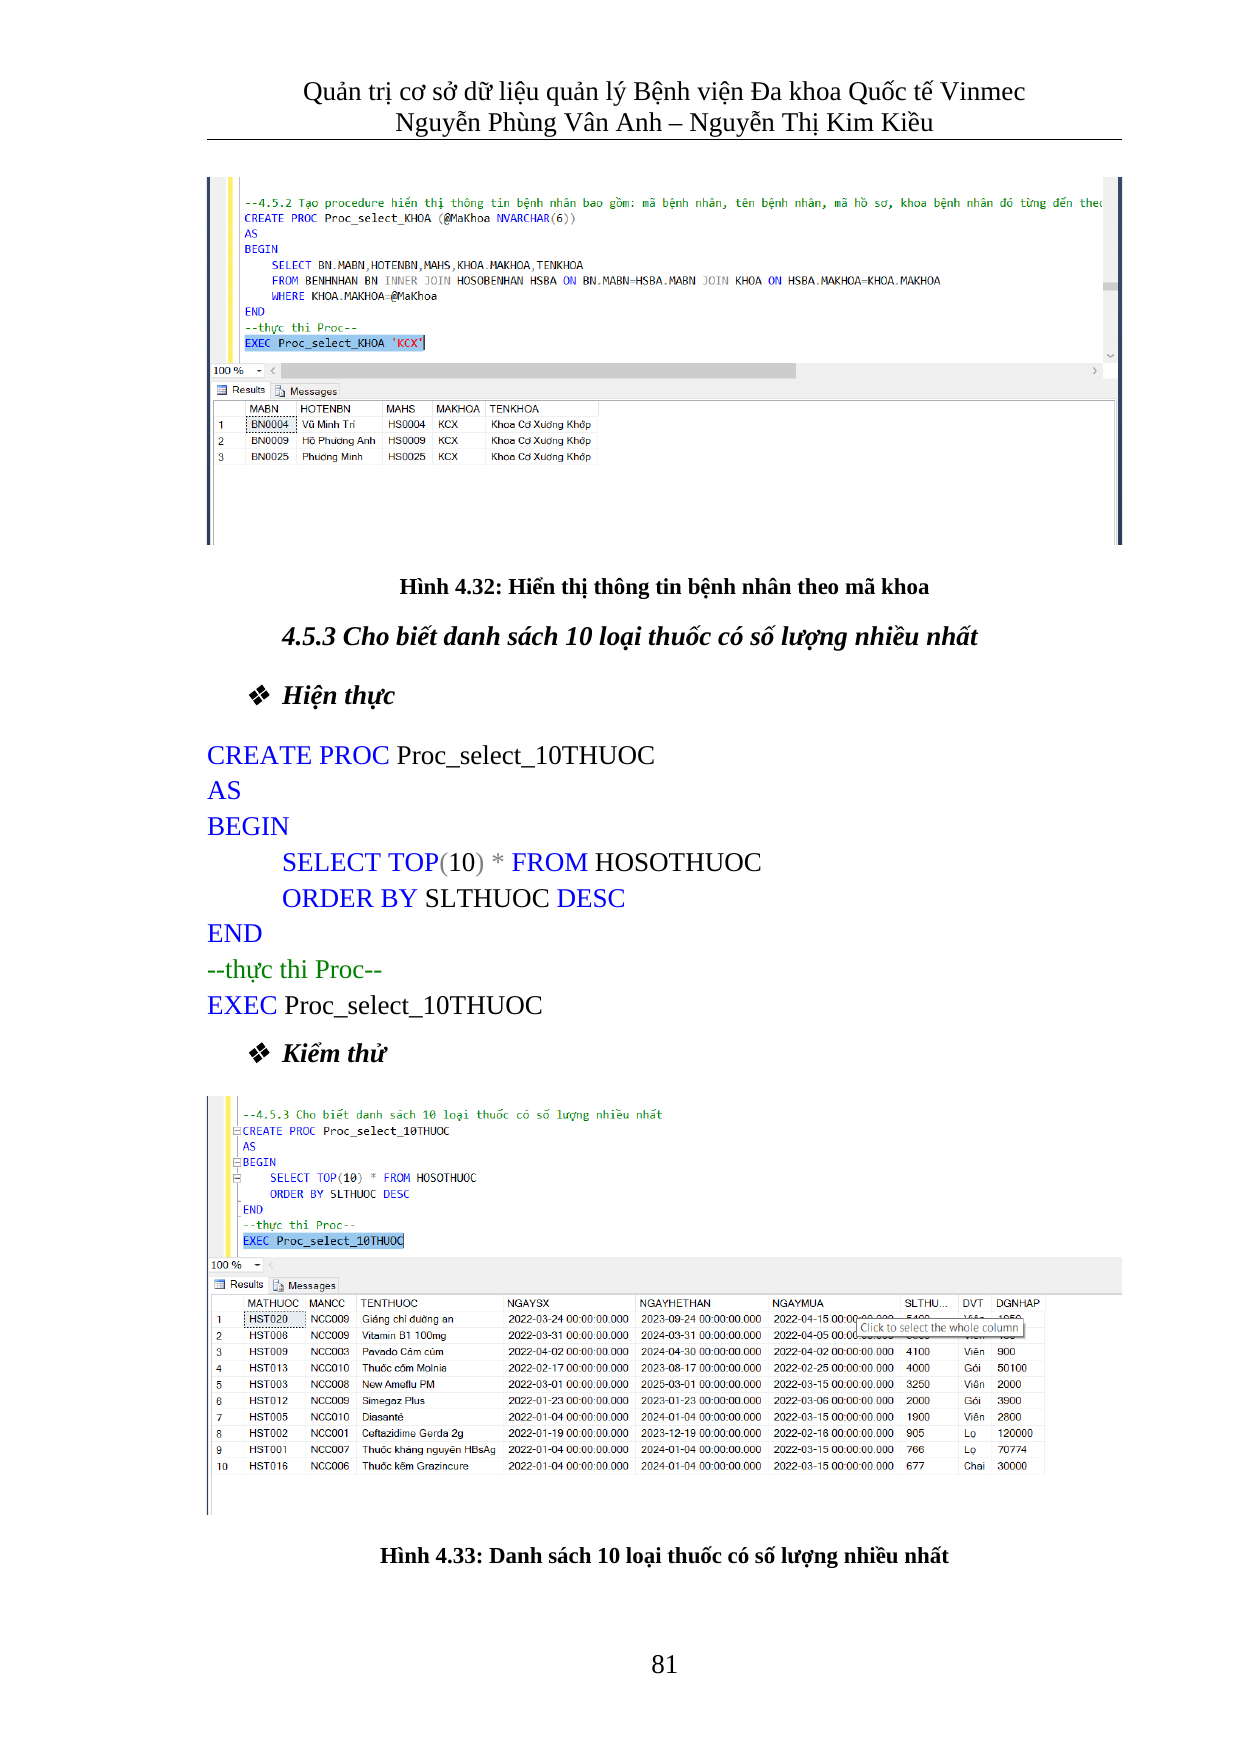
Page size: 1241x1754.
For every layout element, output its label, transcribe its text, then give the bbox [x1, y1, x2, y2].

text SELECT TOP(10) * FROM HOSOTHUOC [207, 846, 1122, 877]
subtitle Cho biết danh sách 10 loại thuốc có số lượng nhiều nhất [282, 620, 1122, 651]
text BEGIN [207, 810, 1122, 841]
text EXEC Proc_select_10THUOC [207, 989, 1122, 1020]
text AS [207, 774, 1122, 806]
list Kiểm thử [244, 1037, 1122, 1068]
text ORDER BY SLTHUOC DESC [207, 882, 1122, 913]
text END [207, 917, 1122, 948]
picture [206, 177, 1123, 545]
picture [206, 1096, 1123, 1515]
text --thực thi Proc-- [207, 953, 1122, 984]
text CREATE PROC Proc_select_10THUOC [207, 739, 1122, 770]
list Hiện thực [244, 679, 1122, 711]
